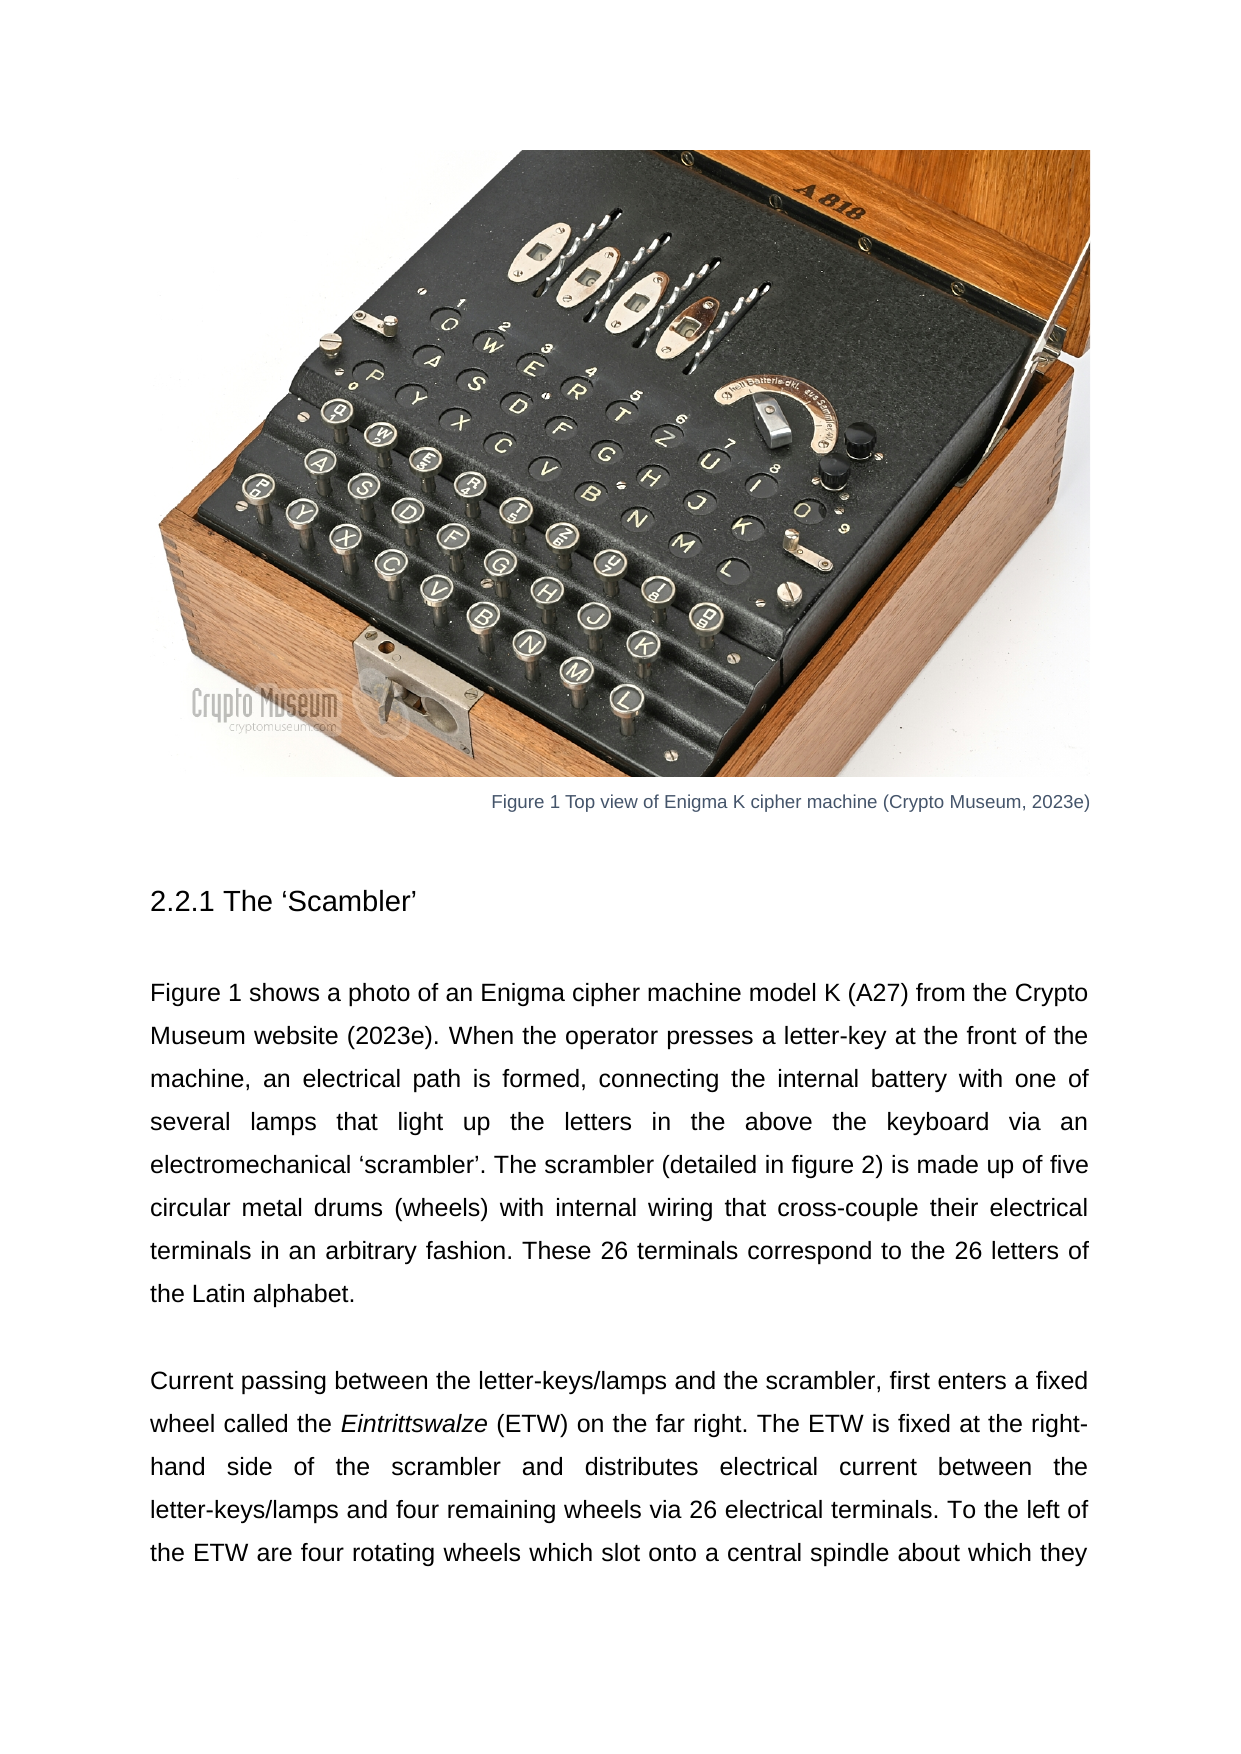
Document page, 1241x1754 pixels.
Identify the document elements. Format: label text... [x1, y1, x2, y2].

text Figure 1 shows a photo of an Enigma cipher machine model K (A27) from the Crypto Museum website (2023e). When the operator presses a letter-key at the front of the machine, an electrical path is formed, connecting the internal battery with one of several lamps that light up the letters in the above the keyboard via an electromechanical ‘scrambler’. The scrambler (detailed in figure 2) is made up of five circular metal drums (wheels) with internal wiring that cross-couple their electrical terminals in an arbitrary fashion. These 26 terminals correspond to the 26 letters of the Latin alphabet. [150, 977, 1090, 1308]
text 2.2.1 The ‘Scambler’ [150, 884, 1090, 918]
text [150, 1366, 1090, 1567]
text Figure 1 Top view of Enigma K cipher machine (Crypto Museum, 2023e) [150, 791, 1090, 813]
picture [150, 150, 1091, 777]
